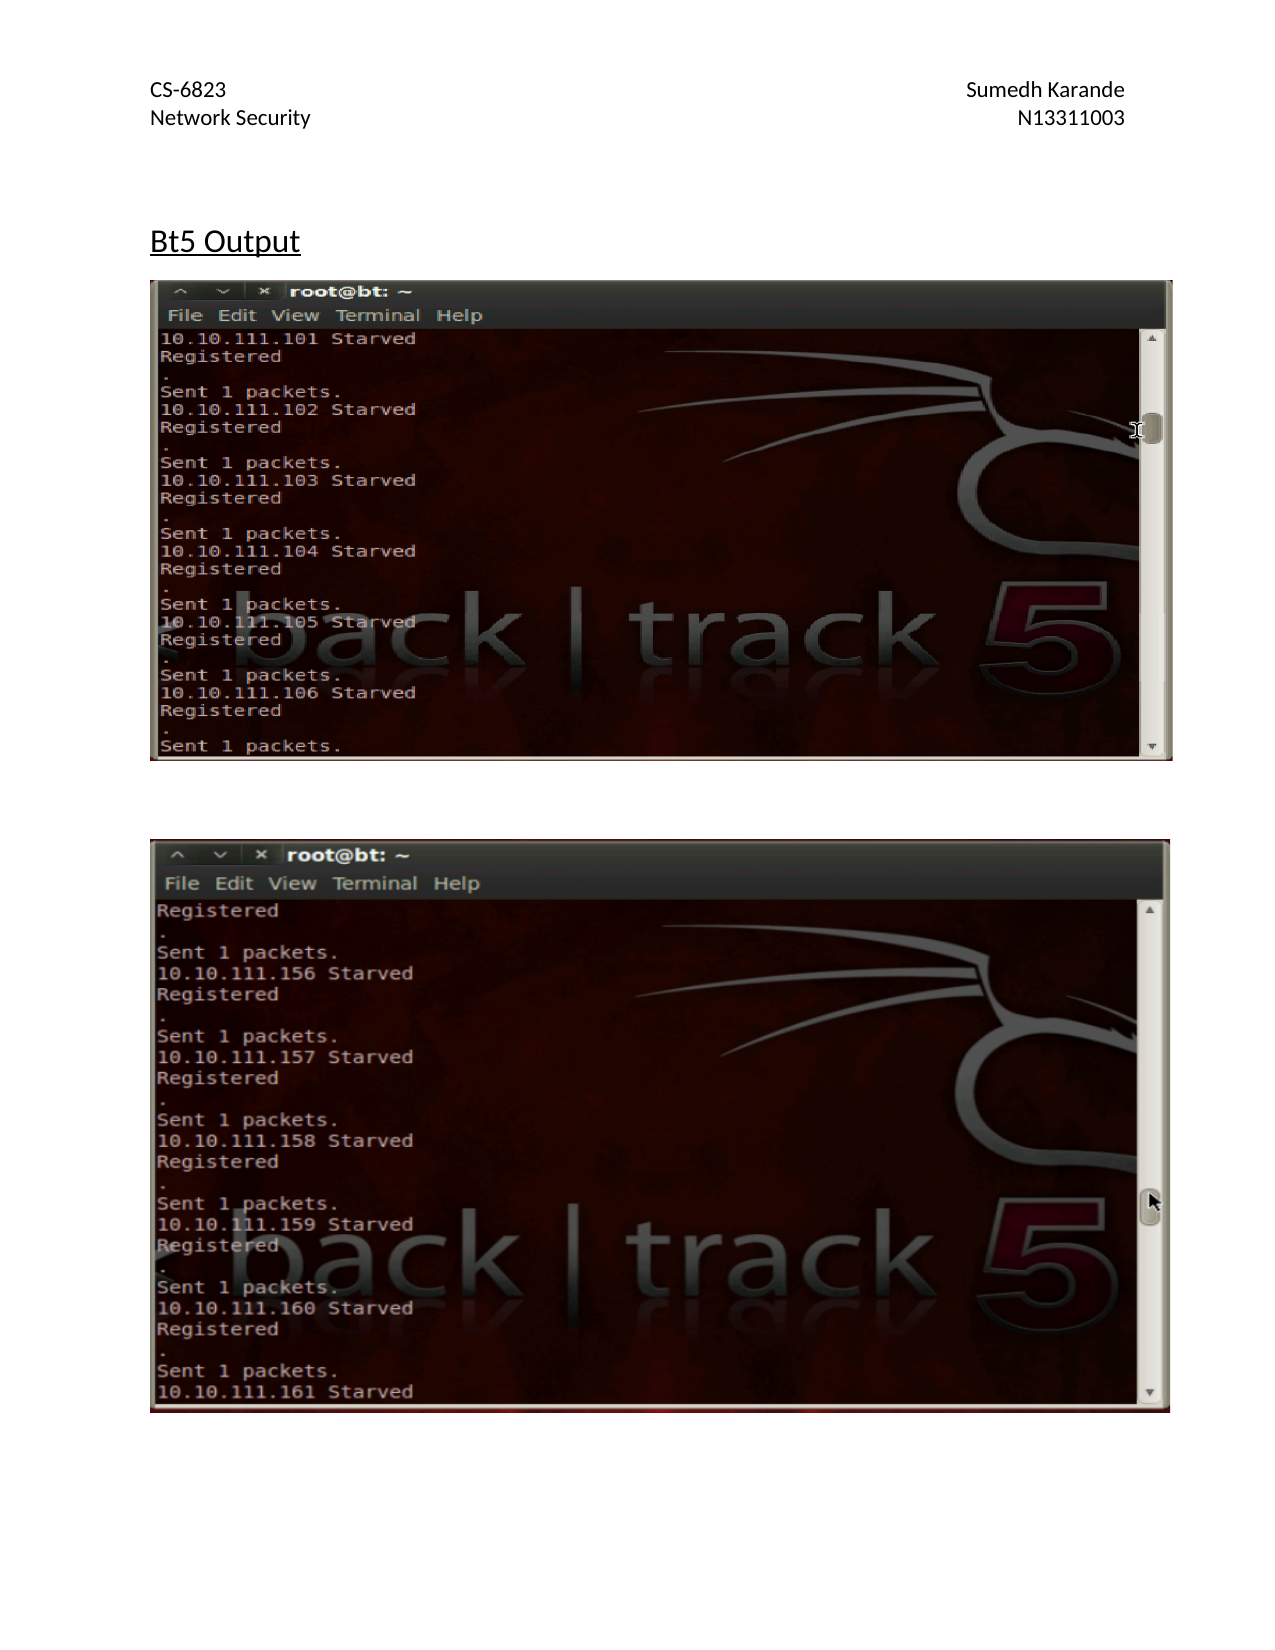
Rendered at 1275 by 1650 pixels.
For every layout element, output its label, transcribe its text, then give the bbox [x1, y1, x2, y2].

picture [150, 280, 1173, 761]
picture [150, 839, 1171, 1413]
text Bt5 Output [150, 220, 1125, 260]
